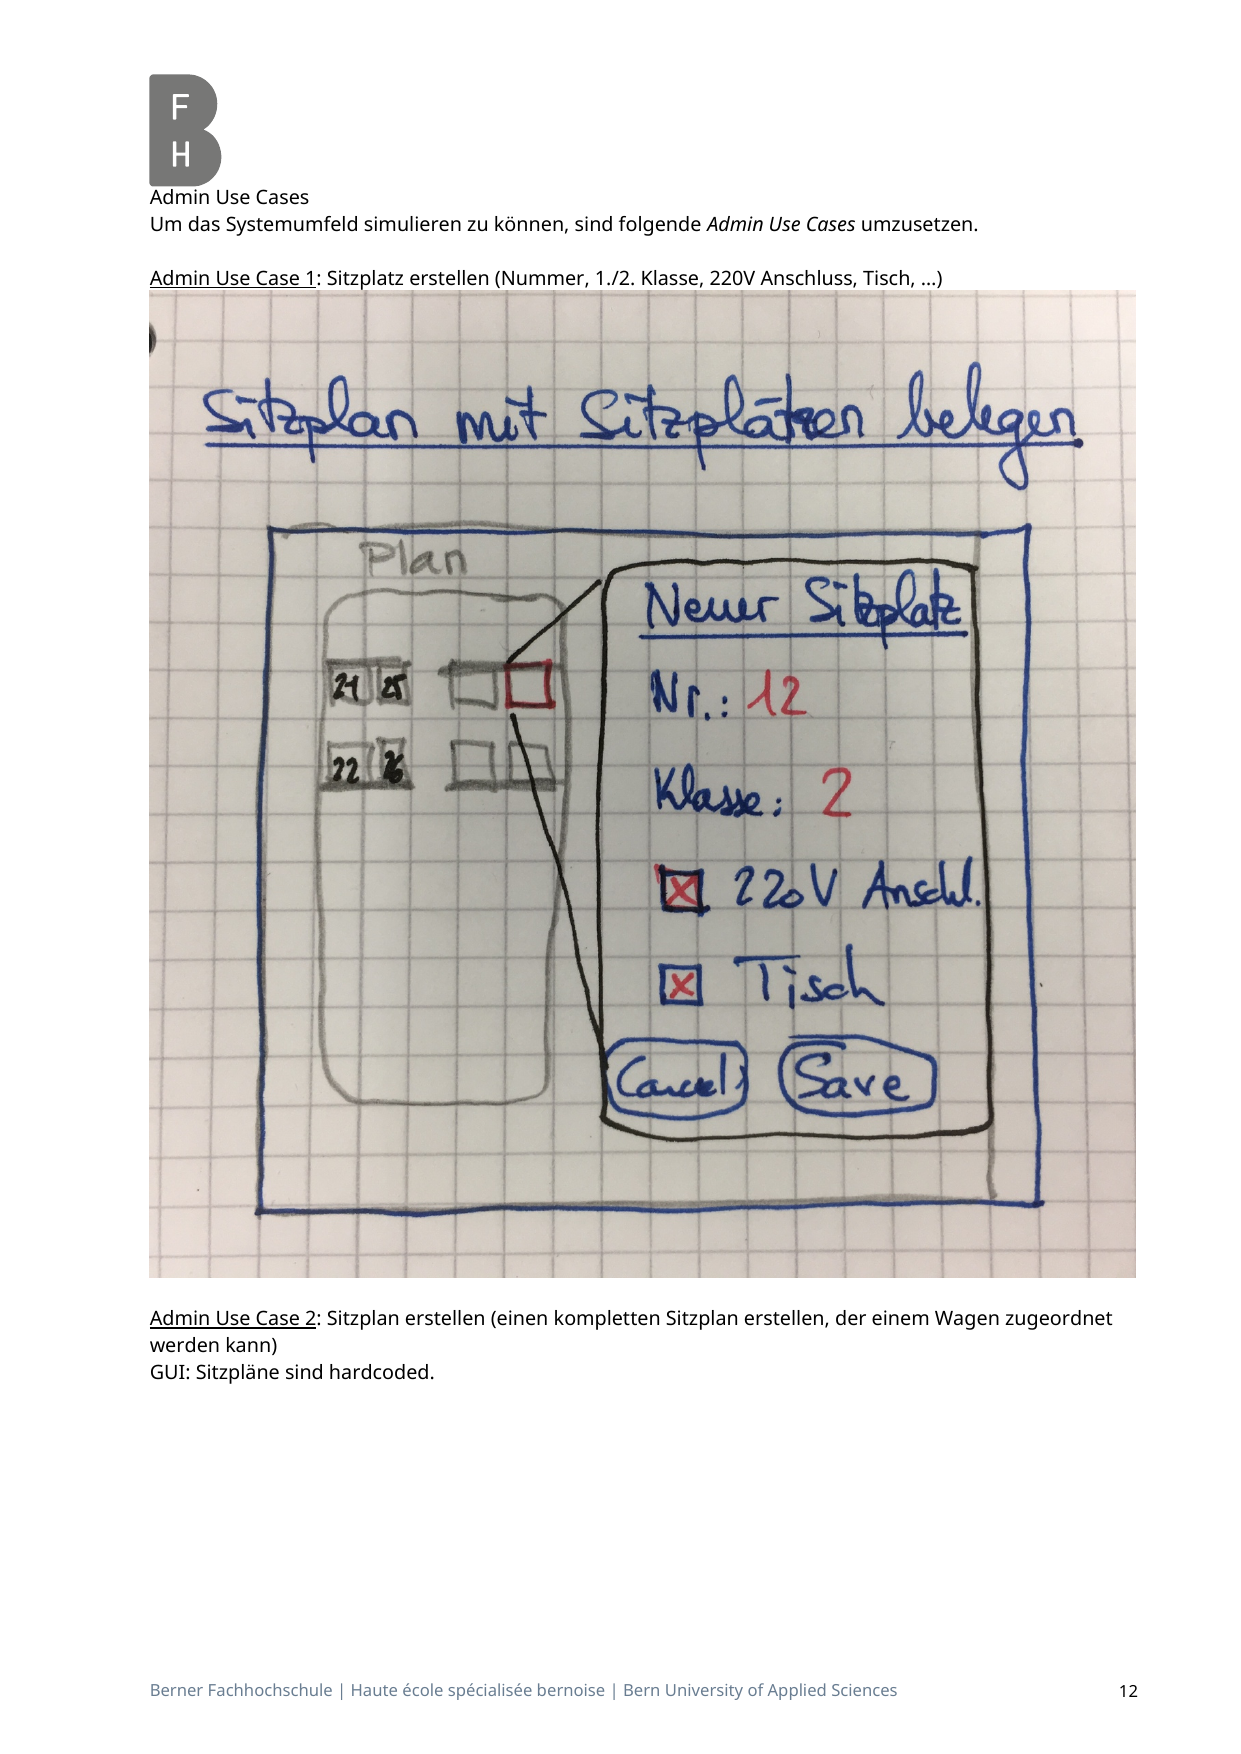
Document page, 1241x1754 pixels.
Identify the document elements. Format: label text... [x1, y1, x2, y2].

text GUI: Sitzpläne sind hardcoded. [149, 1358, 1136, 1385]
subtitle Admin Use Cases [149, 183, 1136, 210]
text Admin Use Case 1: Sitzplatz erstellen (Nummer, 1./2. Klasse, 220V Anschluss, Tisch, …) [149, 264, 1136, 290]
picture [149, 290, 1136, 1278]
text Admin Use Case 2: Sitzplan erstellen (einen kompletten Sitzplan erstellen, der einem Wagen zugeordnet werden kann) [149, 1304, 1136, 1358]
text Um das Systemumfeld simulieren zu können, sind folgende Admin Use Cases umzusetzen. [149, 210, 1136, 237]
